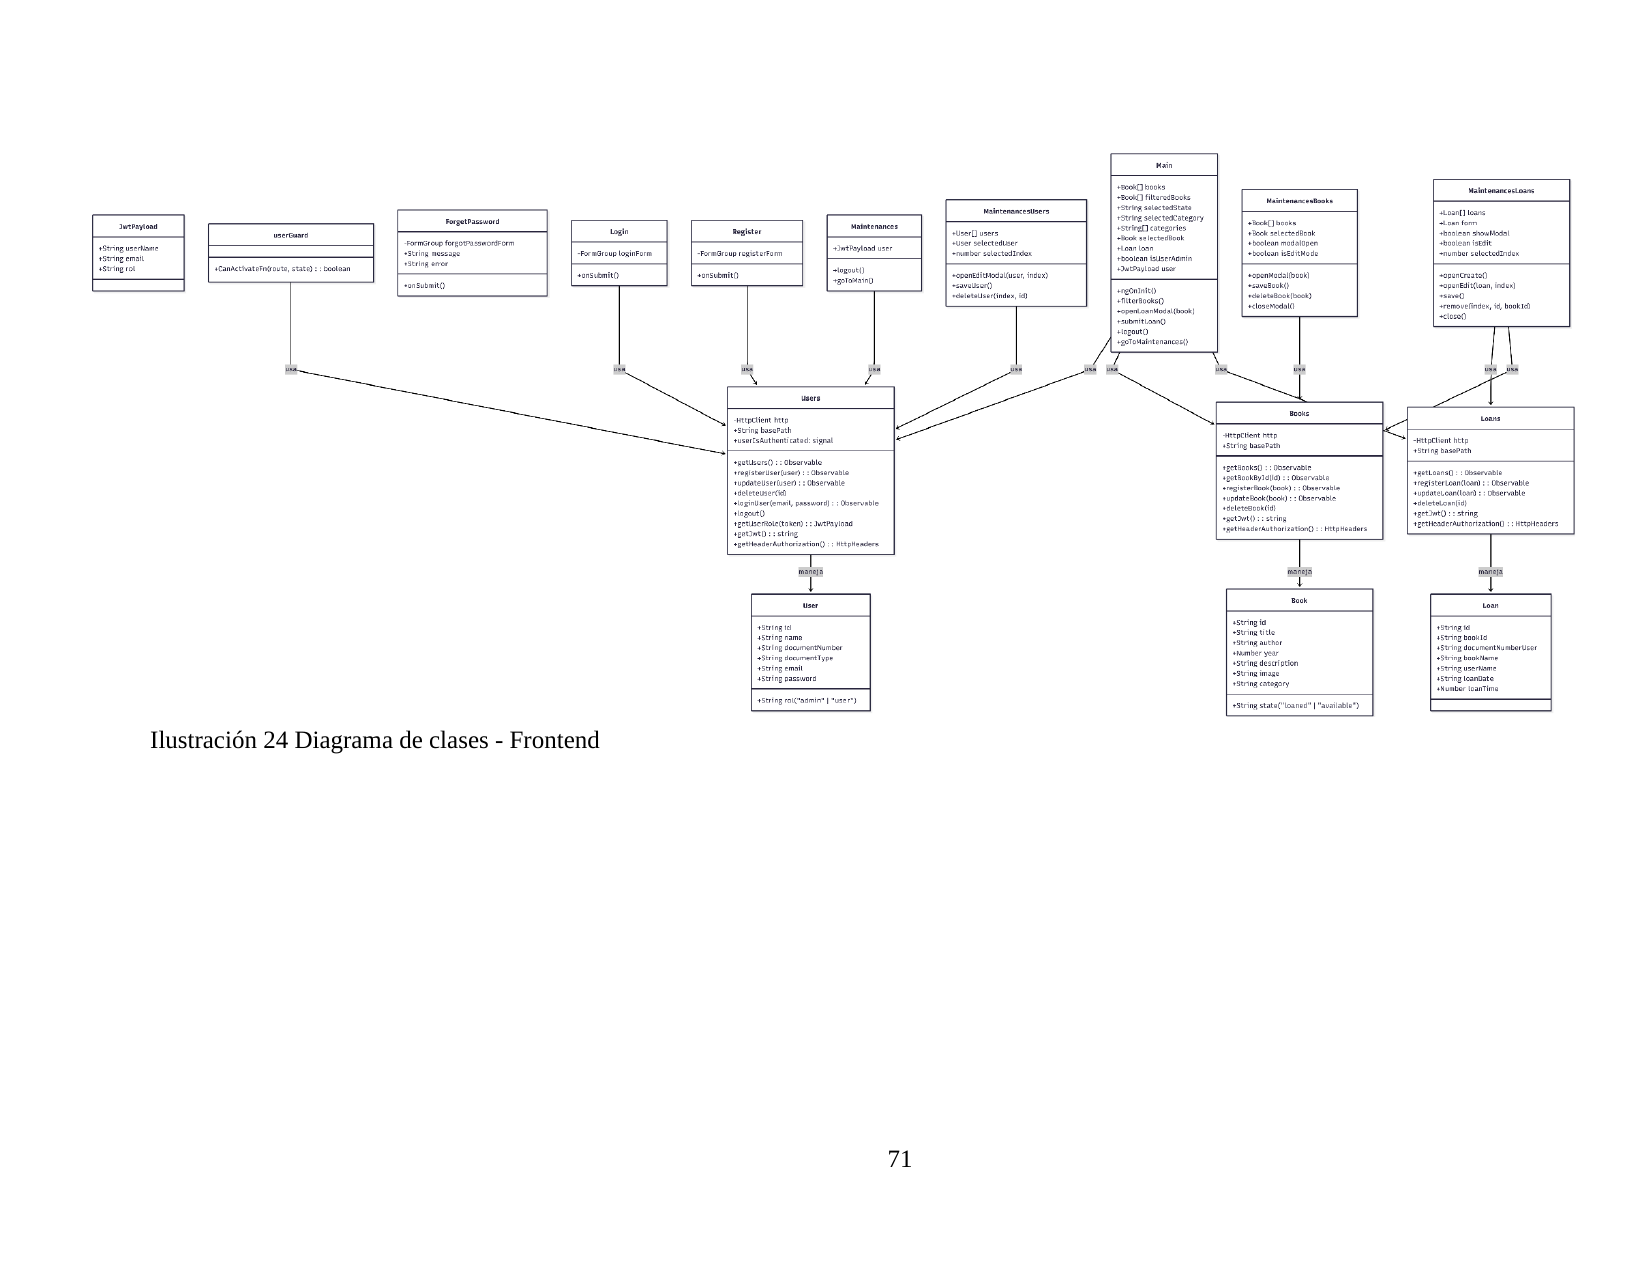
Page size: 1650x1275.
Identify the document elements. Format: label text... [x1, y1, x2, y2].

picture [87, 150, 1573, 716]
text Ilustración 24 Diagrama de clases - Frontend [150, 716, 1500, 754]
